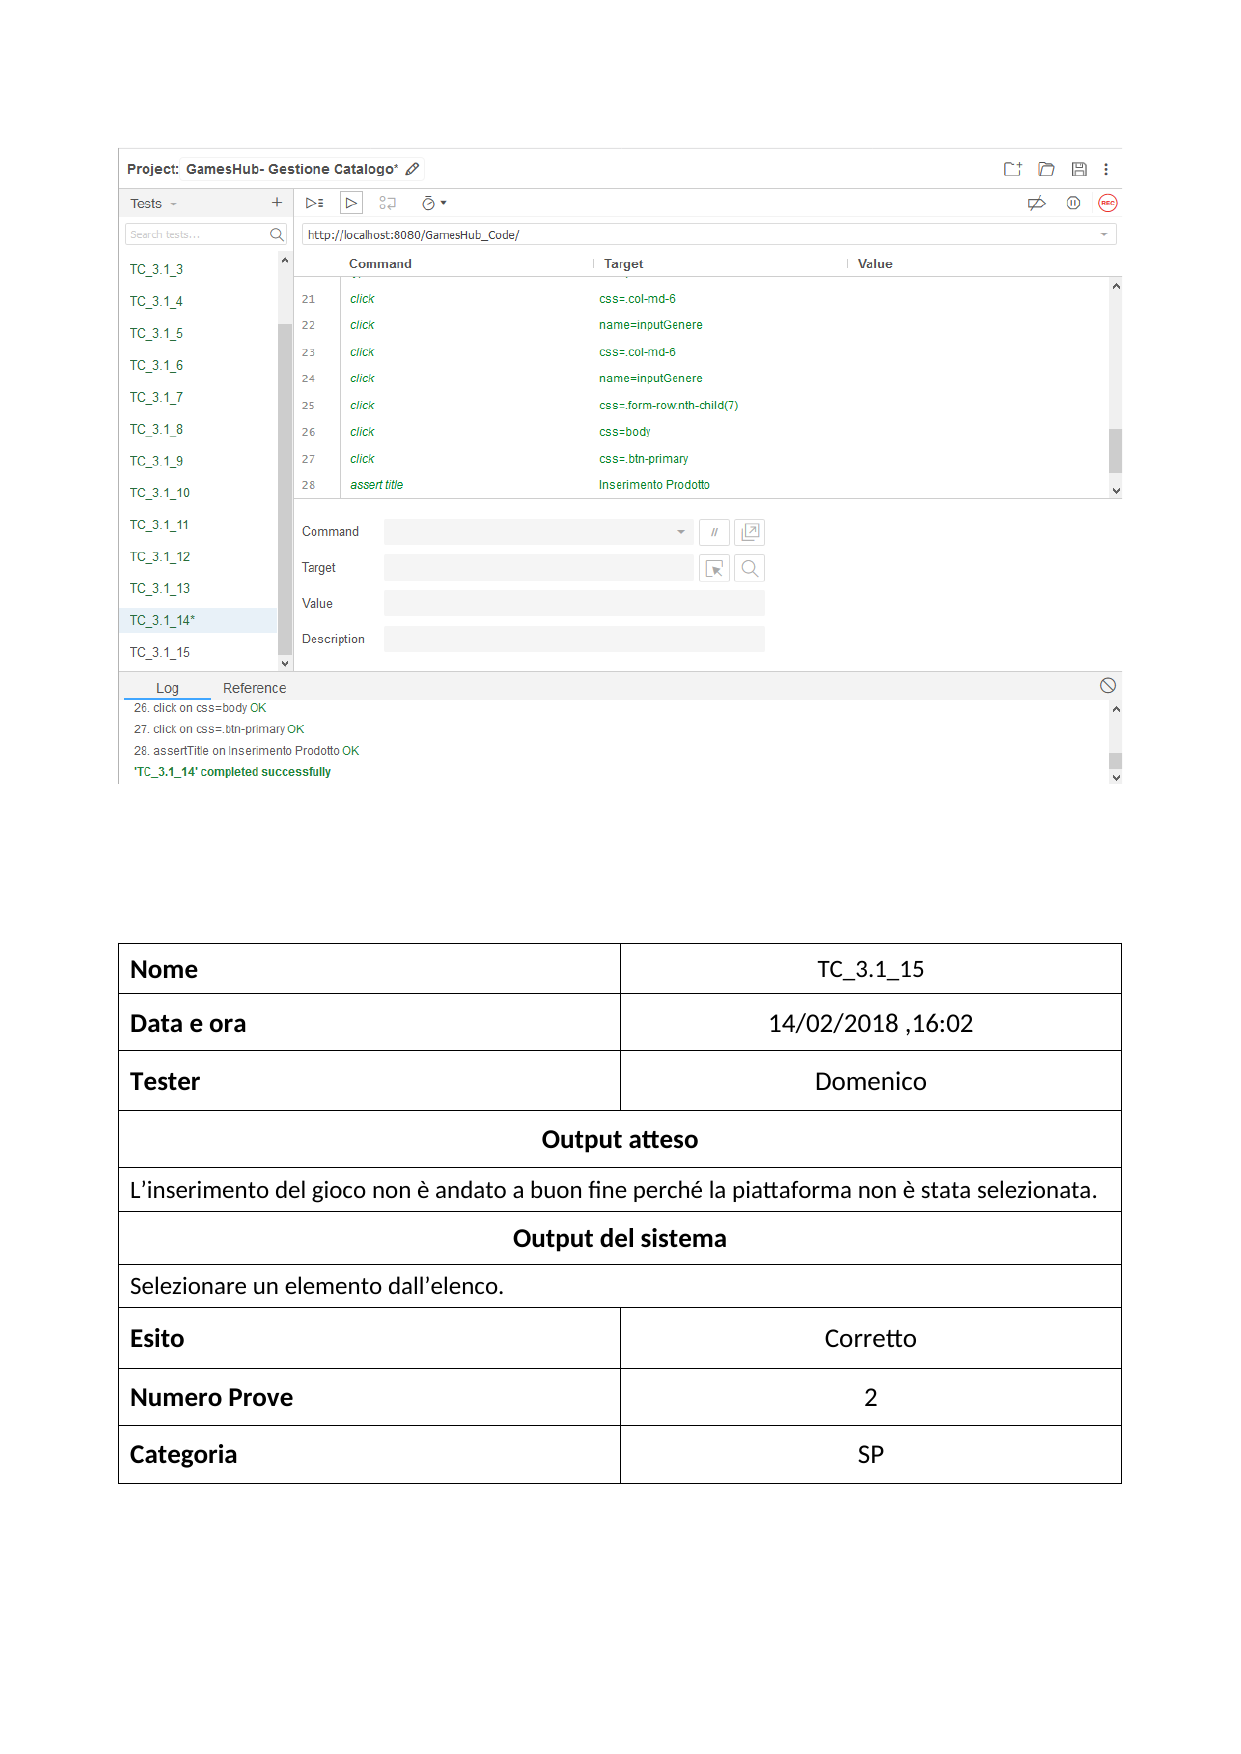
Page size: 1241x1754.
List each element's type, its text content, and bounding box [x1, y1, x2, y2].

table_cell Selezionare un elemento dall’elenco. [119, 1265, 1121, 1307]
picture [118, 147, 1123, 784]
table_cell L’inserimento del gioco non è andato a buon fine perché la piattaforma non è stata selezionata. [119, 1168, 1121, 1211]
table_cell Corretto [621, 1308, 1121, 1368]
table_cell Output del sistema [119, 1212, 1121, 1263]
table_cell SP [621, 1426, 1121, 1482]
table_cell 14/02/2018 ,16:02 [621, 994, 1121, 1050]
table_cell Tester [119, 1051, 620, 1110]
table_cell Categoria [119, 1426, 620, 1482]
table_cell Data e ora [119, 994, 620, 1050]
table_cell Esito [119, 1308, 620, 1368]
table_cell Numero Prove [119, 1369, 620, 1424]
table_cell 2 [621, 1369, 1121, 1424]
table_cell Output atteso [119, 1111, 1121, 1167]
table_header Nome [119, 944, 620, 993]
table_cell Domenico [621, 1051, 1121, 1110]
table_header TC_3.1_15 [621, 944, 1121, 993]
